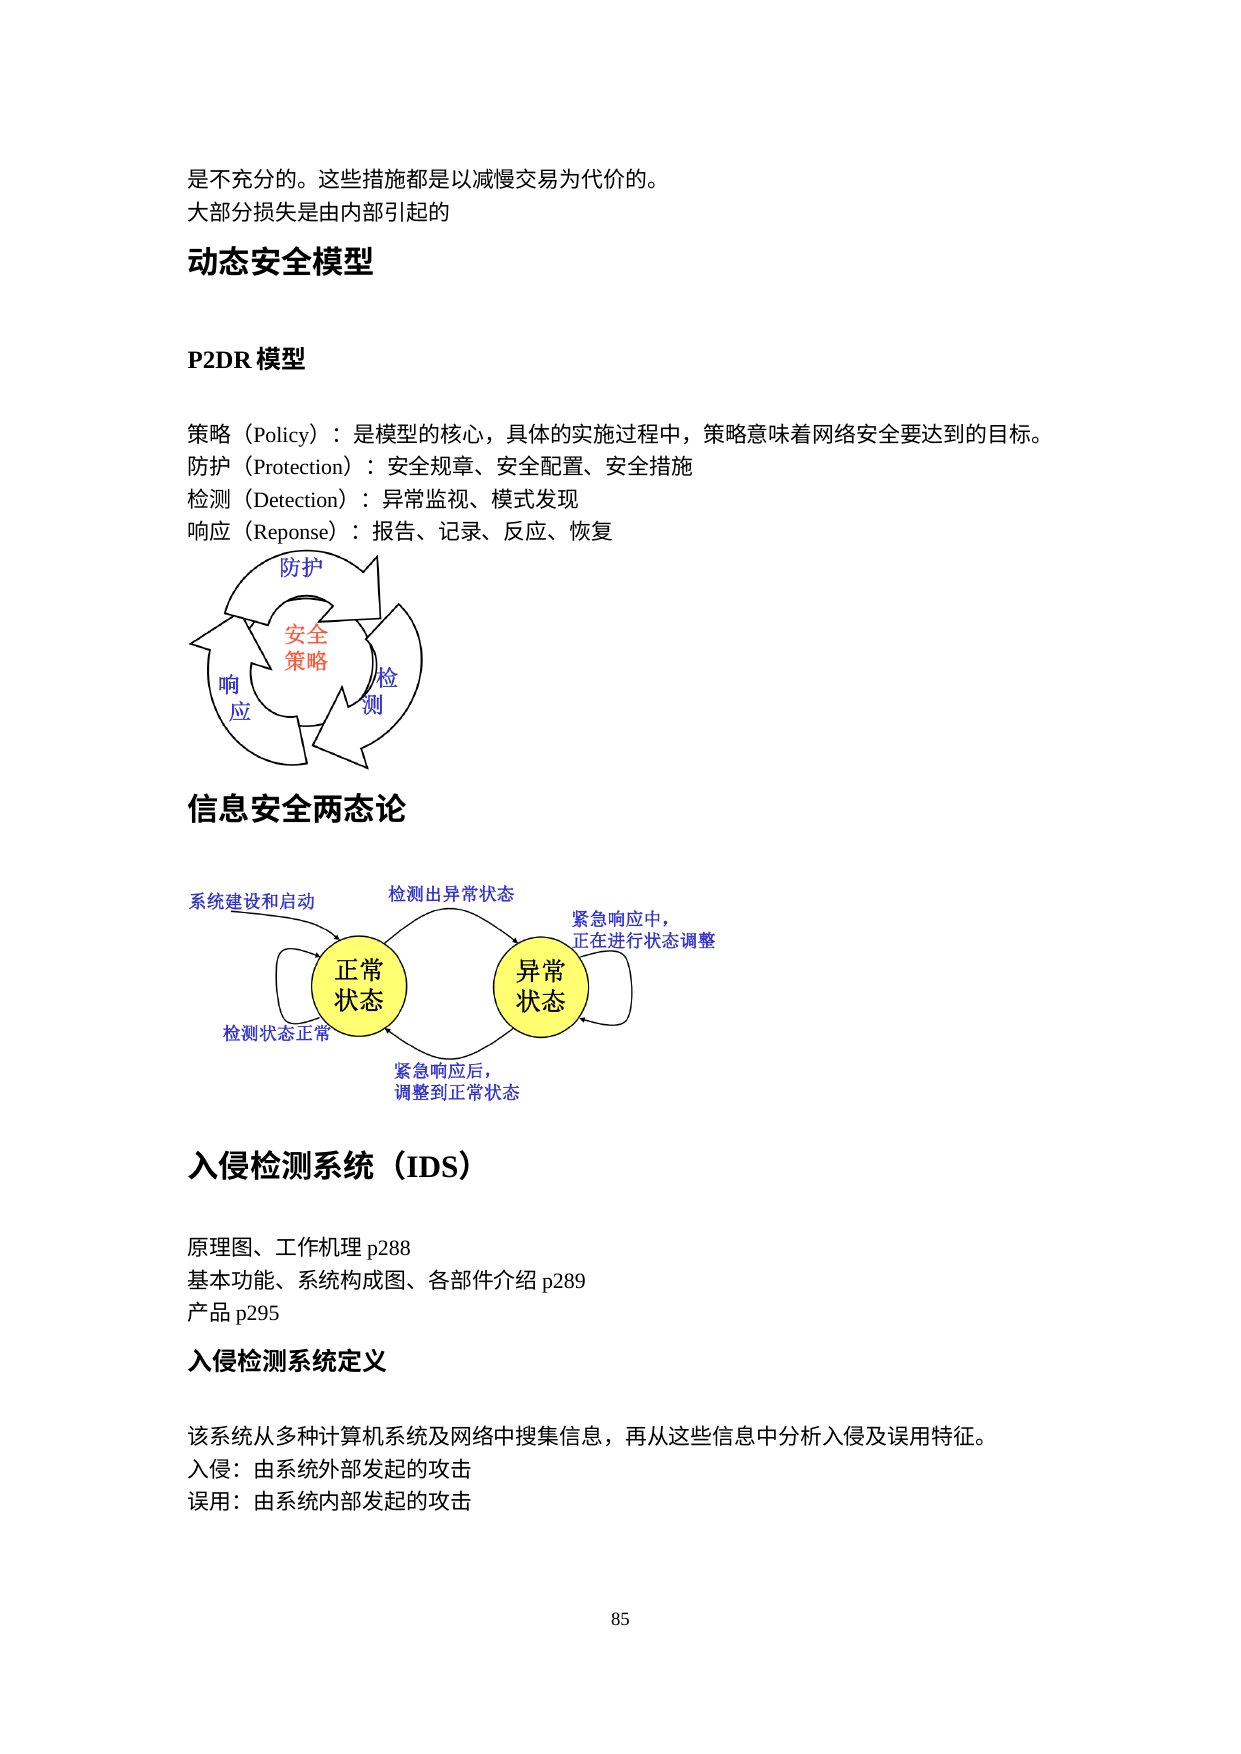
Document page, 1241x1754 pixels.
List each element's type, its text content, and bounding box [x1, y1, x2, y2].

text 大部分损失是由内部引起的 [187, 194, 1053, 227]
text 防护（Protection）：安全规章、安全配置、安全措施 [187, 449, 1053, 481]
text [187, 162, 1053, 194]
picture [187, 546, 425, 771]
text 响应（Reponse）：报告、记录、反应、恢复 [187, 514, 1053, 546]
text 产品p295 [187, 1295, 1053, 1327]
subtitle 入侵检测系统定义 [187, 1327, 1053, 1392]
text 检测（Detection）：异常监视、模式发现 [187, 481, 1053, 514]
text 策略（Policy）：是模型的核心，具体的实施过程中，策略意味着网络安全要达到的目标。 [187, 416, 1053, 449]
text 原理图、工作机理p288 [187, 1230, 1053, 1262]
text 入侵：由系统外部发起的攻击 [187, 1451, 1053, 1484]
subtitle 入侵检测系统（IDS） [187, 1132, 1053, 1197]
text 基本功能、系统构成图、各部件介绍p289 [187, 1262, 1053, 1295]
subtitle P2DR模型 [187, 325, 1053, 390]
subtitle 动态安全模型 [187, 227, 1053, 292]
picture [187, 871, 724, 1103]
text 误用：由系统内部发起的攻击 [187, 1484, 1053, 1516]
subtitle 信息安全两态论 [187, 774, 1053, 839]
text 该系统从多种计算机系统及网络中搜集信息，再从这些信息中分析入侵及误用特征。 [187, 1419, 1053, 1451]
